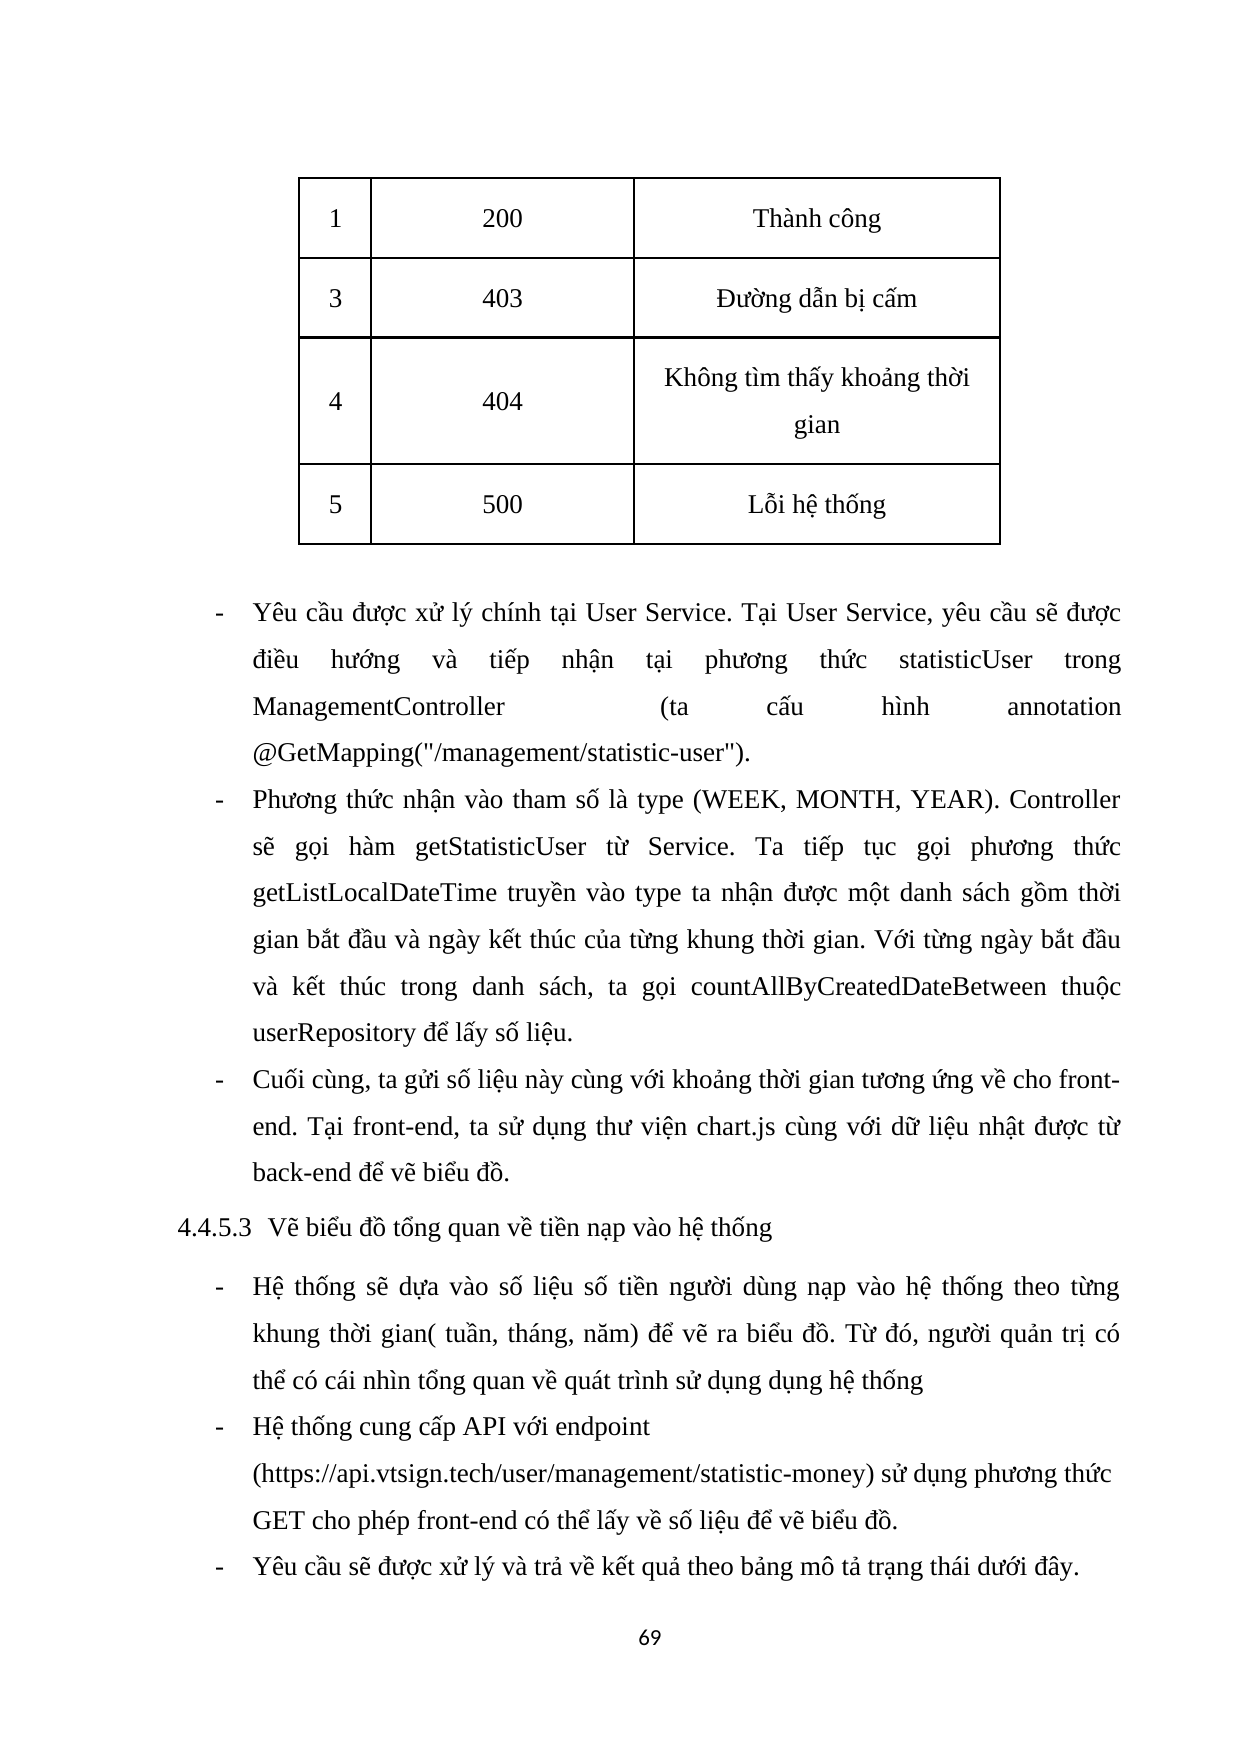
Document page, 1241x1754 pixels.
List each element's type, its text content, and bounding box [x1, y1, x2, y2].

list Yêu cầu sẽ được xử lý và trả về kết quả theo bảng mô tả trạng thái dưới đây. [215, 1551, 1122, 1582]
table_cell Không tìm thấy khoảng thời gian [635, 339, 999, 463]
table_cell 5 [300, 465, 370, 542]
list Cuối cùng, ta gửi số liệu này cùng với khoảng thời gian tương ứng về cho front-end. Tại front-end, ta sử dụng thư viện chart.js cùng với dữ liệu nhật được từ back-end để vẽ biểu đồ. [215, 1063, 1122, 1187]
subtitle Vẽ biểu đồ tổng quan về tiền nạp vào hệ thống [177, 1211, 1122, 1242]
list Yêu cầu được xử lý chính tại User Service. Tại User Service, yêu cầu sẽ được điều hướng và tiếp nhận tại phương thức statisticUser trong ManagementController (ta cấu hình annotation @GetMapping("/management/statistic-user"). [215, 596, 1122, 767]
table_cell 404 [372, 339, 633, 463]
list Phương thức nhận vào tham số là type (WEEK, MONTH, YEAR). Controller sẽ gọi hàm getStatisticUser từ Service. Ta tiếp tục gọi phương thức getListLocalDateTime truyền vào type ta nhận được một danh sách gồm thời gian bắt đầu và ngày kết thúc của từng khung thời gian. Với từng ngày bắt đầu và kết thúc trong danh sách, ta gọi countAllByCreatedDateBetween thuộc userRepository để lấy số liệu. [215, 783, 1122, 1047]
table_cell Lỗi hệ thống [635, 465, 999, 542]
table_cell Thành công [635, 179, 999, 257]
table_cell 1 [300, 179, 370, 257]
table_cell Đường dẫn bị cấm [635, 259, 999, 336]
table_cell 3 [300, 259, 370, 336]
table_cell 200 [372, 179, 633, 257]
table_cell 4 [300, 339, 370, 463]
list Hệ thống cung cấp API với endpoint (https://api.vtsign.tech/user/management/statistic-money) sử dụng phương thức GET cho phép front-end có thể lấy về số liệu để vẽ biểu đồ. [215, 1411, 1122, 1535]
list Hệ thống sẽ dựa vào số liệu số tiền người dùng nạp vào hệ thống theo từng khung thời gian( tuần, tháng, năm) để vẽ ra biểu đồ. Từ đó, người quản trị có thể có cái nhìn tổng quan về quát trình sử dụng dụng hệ thống [215, 1271, 1122, 1395]
table_cell 500 [372, 465, 633, 542]
table_cell 403 [372, 259, 633, 336]
